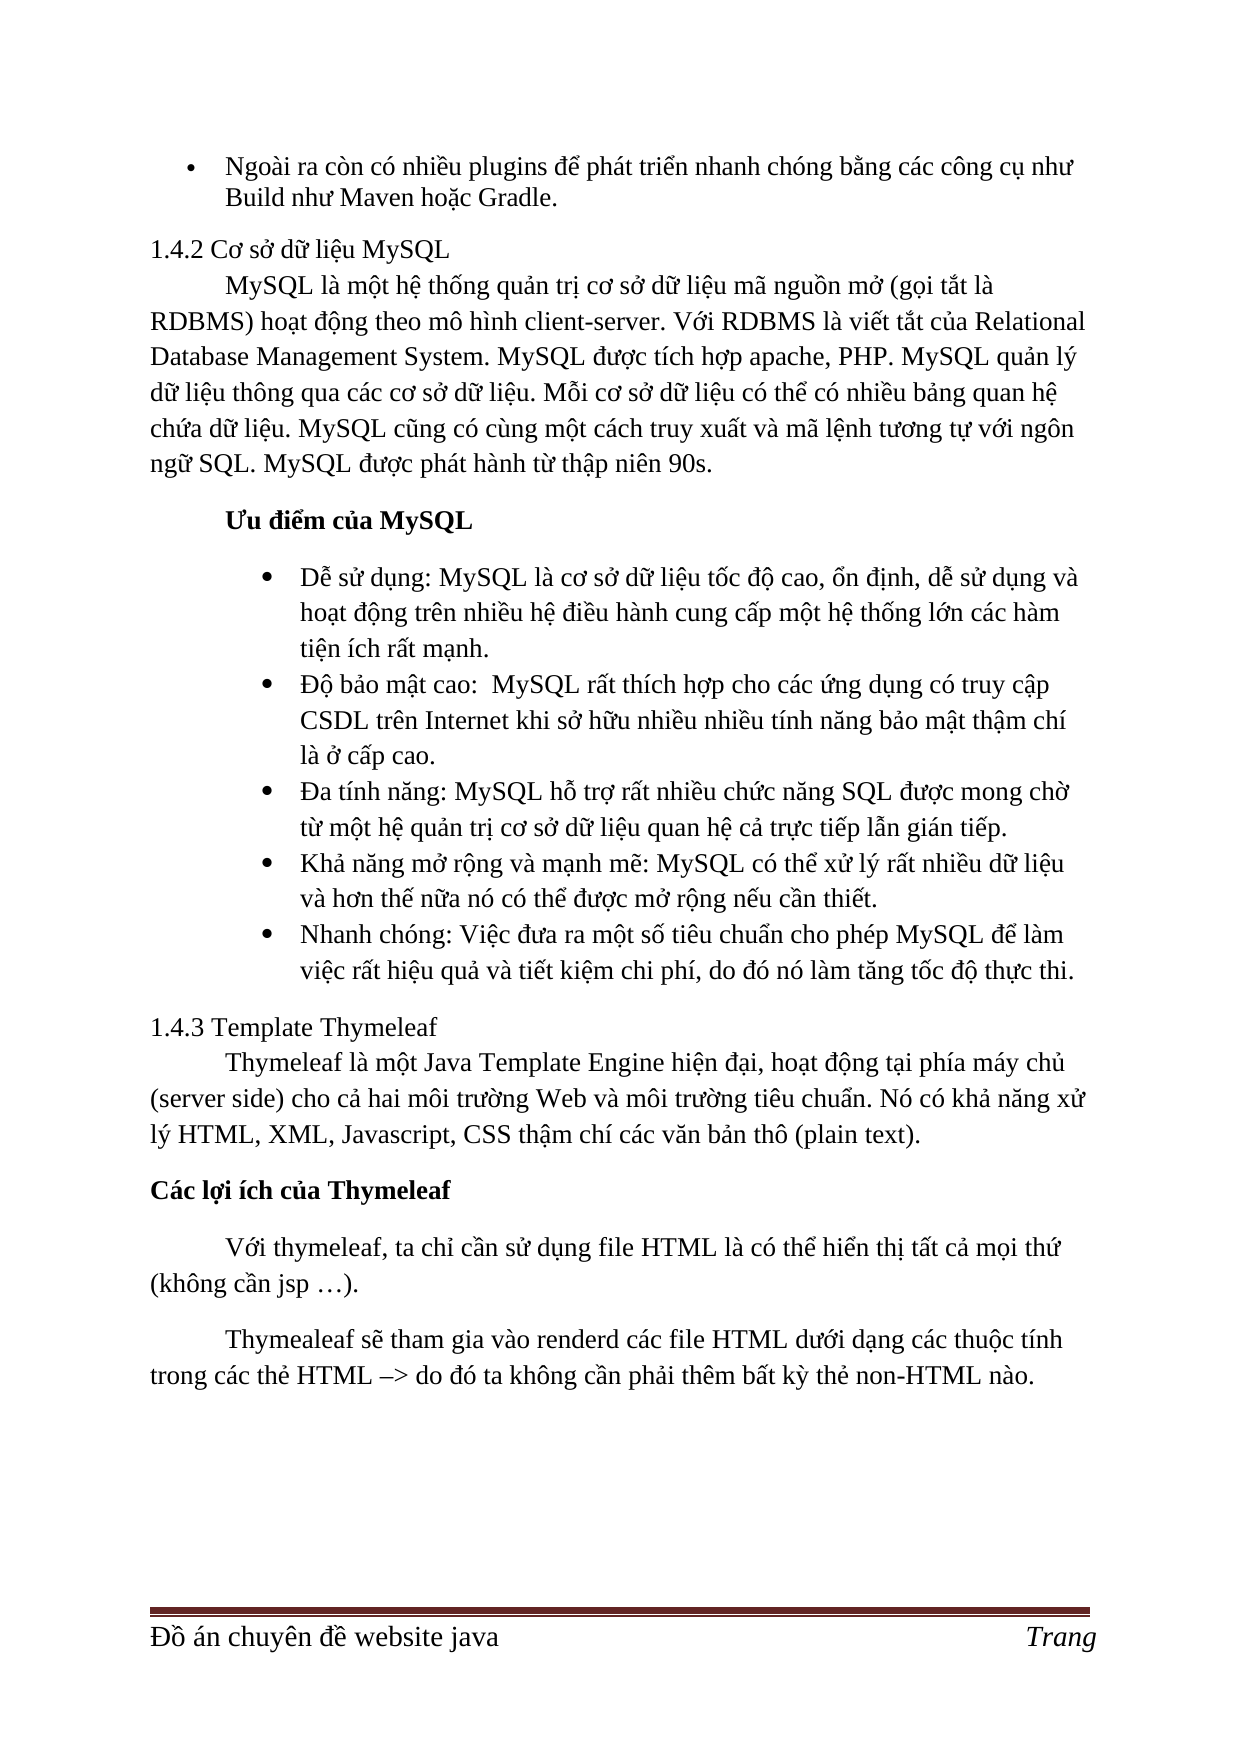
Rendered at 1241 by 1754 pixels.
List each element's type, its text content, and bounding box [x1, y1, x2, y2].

text Thymeleaf là một Java Template Engine hiện đại, hoạt động tại phía máy chủ (server side) cho cả hai môi trường Web và môi trường tiêu chuẩn. Nó có khả năng xử lý HTML, XML, Javascript, CSS thậm chí các văn bản thô (plain text). [150, 1046, 1090, 1149]
list Dễ sử dụng: MySQL là cơ sở dữ liệu tốc độ cao, ổn định, dễ sử dụng và hoạt động trên nhiều hệ điều hành cung cấp một hệ thống lớn các hàm tiện ích rất mạnh. [262, 561, 1090, 663]
text Với thymeleaf, ta chỉ cần sử dụng file HTML là có thể hiển thị tất cả mọi thứ (không cần jsp …). [150, 1231, 1090, 1298]
list Nhanh chóng: Việc đưa ra một số tiêu chuẩn cho phép MySQL để làm việc rất hiệu quả và tiết kiệm chi phí, do đó nó làm tăng tốc độ thực thi. [262, 918, 1090, 985]
list Ngoài ra còn có nhiều plugins để phát triển nhanh chóng bằng các công cụ như Build như Maven hoặc Gradle. [187, 150, 1090, 212]
text Các lợi ích của Thymeleaf [150, 1174, 1090, 1206]
text Ưu điểm của MySQL [150, 504, 1090, 535]
subtitle 1.4.2 Cơ sở dữ liệu MySQL [150, 233, 1090, 264]
text Thymealeaf sẽ tham gia vào renderd các file HTML dưới dạng các thuộc tính trong các thẻ HTML –> do đó ta không cần phải thêm bất kỳ thẻ non-HTML nào. [150, 1323, 1090, 1390]
list Khả năng mở rộng và mạnh mẽ: MySQL có thể xử lý rất nhiều dữ liệu và hơn thế nữa nó có thể được mở rộng nếu cần thiết. [262, 847, 1090, 914]
subtitle 1.4.3 Template Thymeleaf [150, 1011, 1090, 1042]
list Đa tính năng: MySQL hỗ trợ rất nhiều chức năng SQL được mong chờ từ một hệ quản trị cơ sở dữ liệu quan hệ cả trực tiếp lẫn gián tiếp. [262, 775, 1090, 842]
list Độ bảo mật cao: MySQL rất thích hợp cho các ứng dụng có truy cập CSDL trên Internet khi sở hữu nhiều nhiều tính năng bảo mật thậm chí là ở cấp cao. [262, 668, 1090, 771]
text MySQL là một hệ thống quản trị cơ sở dữ liệu mã nguồn mở (gọi tắt là RDBMS) hoạt động theo mô hình client-server. Với RDBMS là viết tắt của Relational Database Management System. MySQL được tích hợp apache, PHP. MySQL quản lý dữ liệu thông qua các cơ sở dữ liệu. Mỗi cơ sở dữ liệu có thể có nhiều bảng quan hệ chứa dữ liệu. MySQL cũng có cùng một cách truy xuất và mã lệnh tương tự với ngôn ngữ SQL. MySQL được phát hành từ thập niên 90s. [150, 269, 1090, 479]
